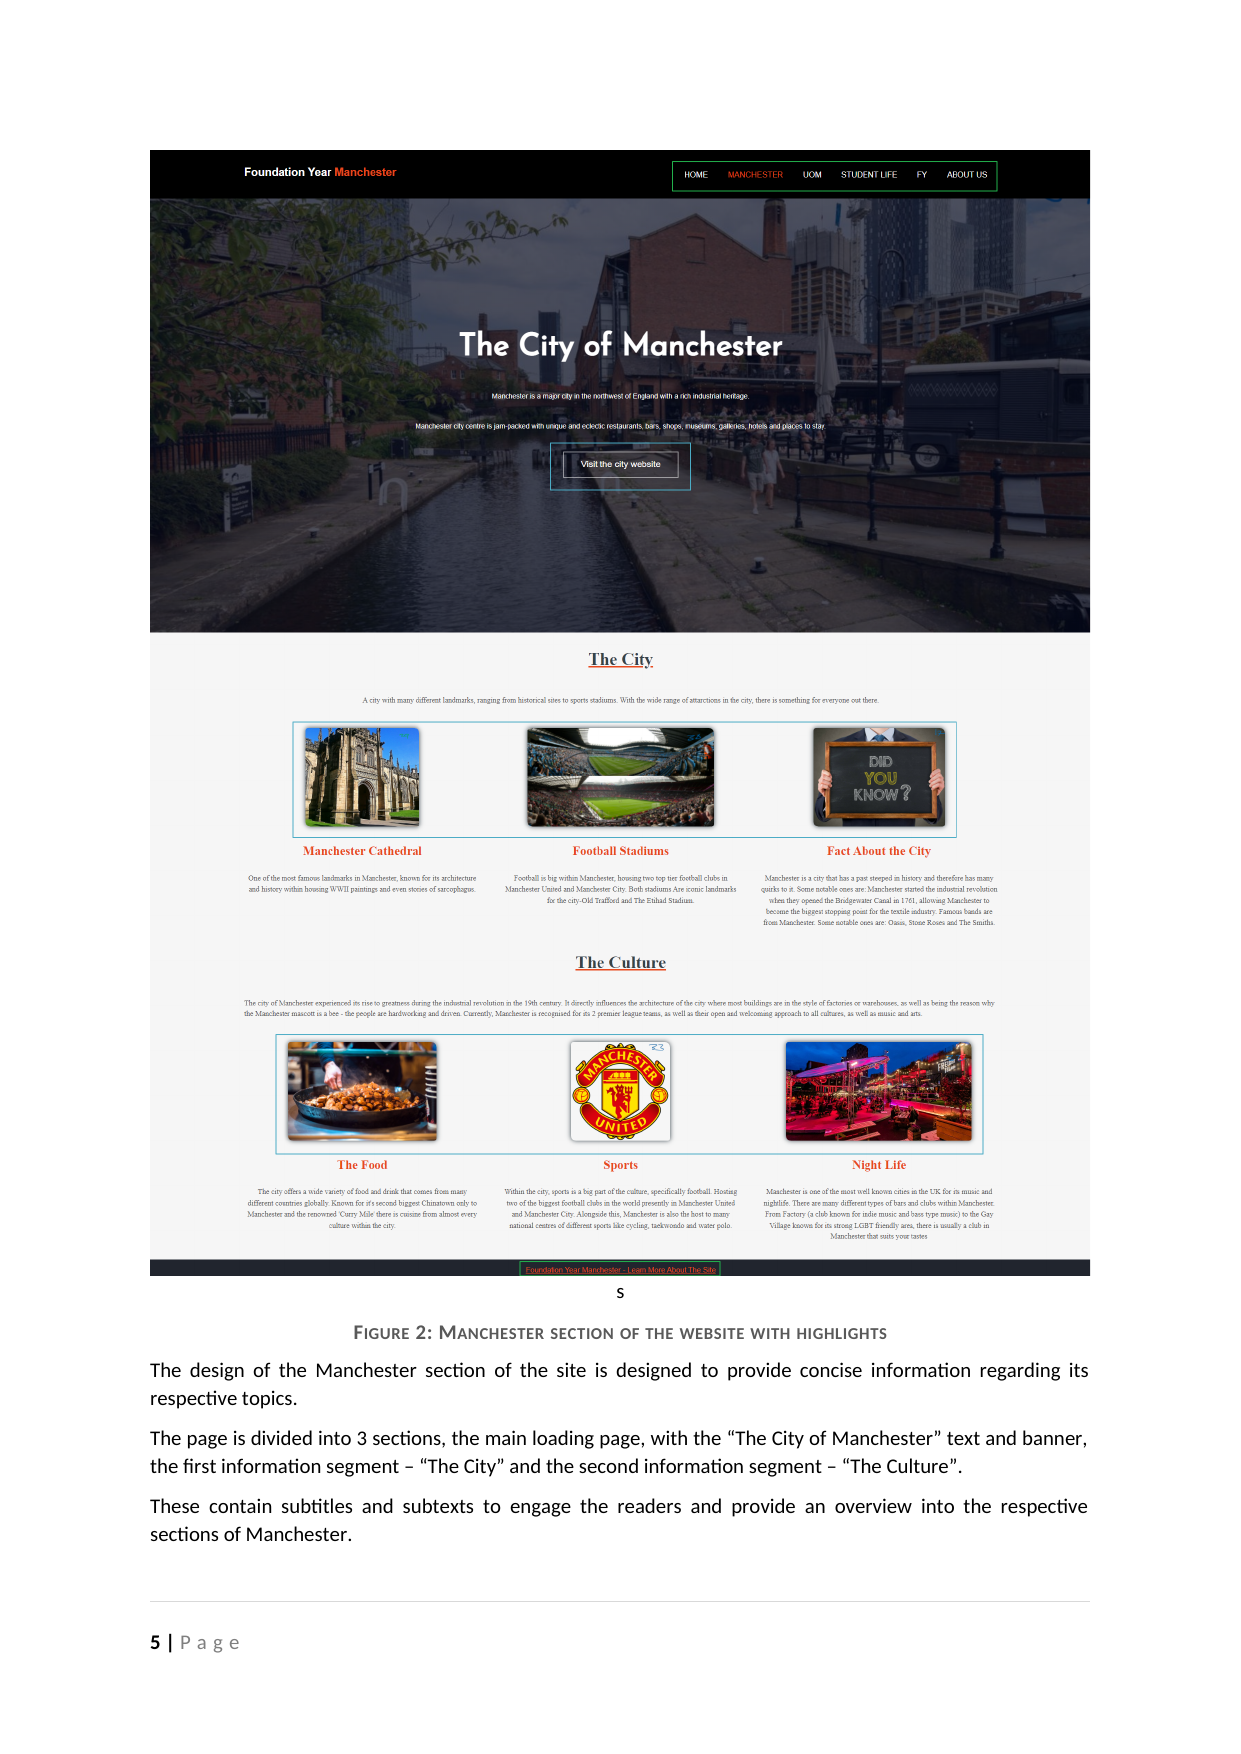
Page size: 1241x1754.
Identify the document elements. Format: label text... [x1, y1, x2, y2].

text s [150, 1276, 1090, 1304]
text These contain subtitles and subtexts to engage the readers and provide an overview into the respective sections of Manchester. [150, 1493, 1090, 1547]
picture [150, 150, 1091, 1276]
text The design of the Manchester section of the site is designed to provide concise information regarding its respective topics. [150, 1357, 1090, 1410]
text The page is divided into 3 sections, the main loading page, with the “The City of Manchester” text and banner, the first information segment – “The City” and the second information segment – “The Culture”. [150, 1425, 1090, 1478]
